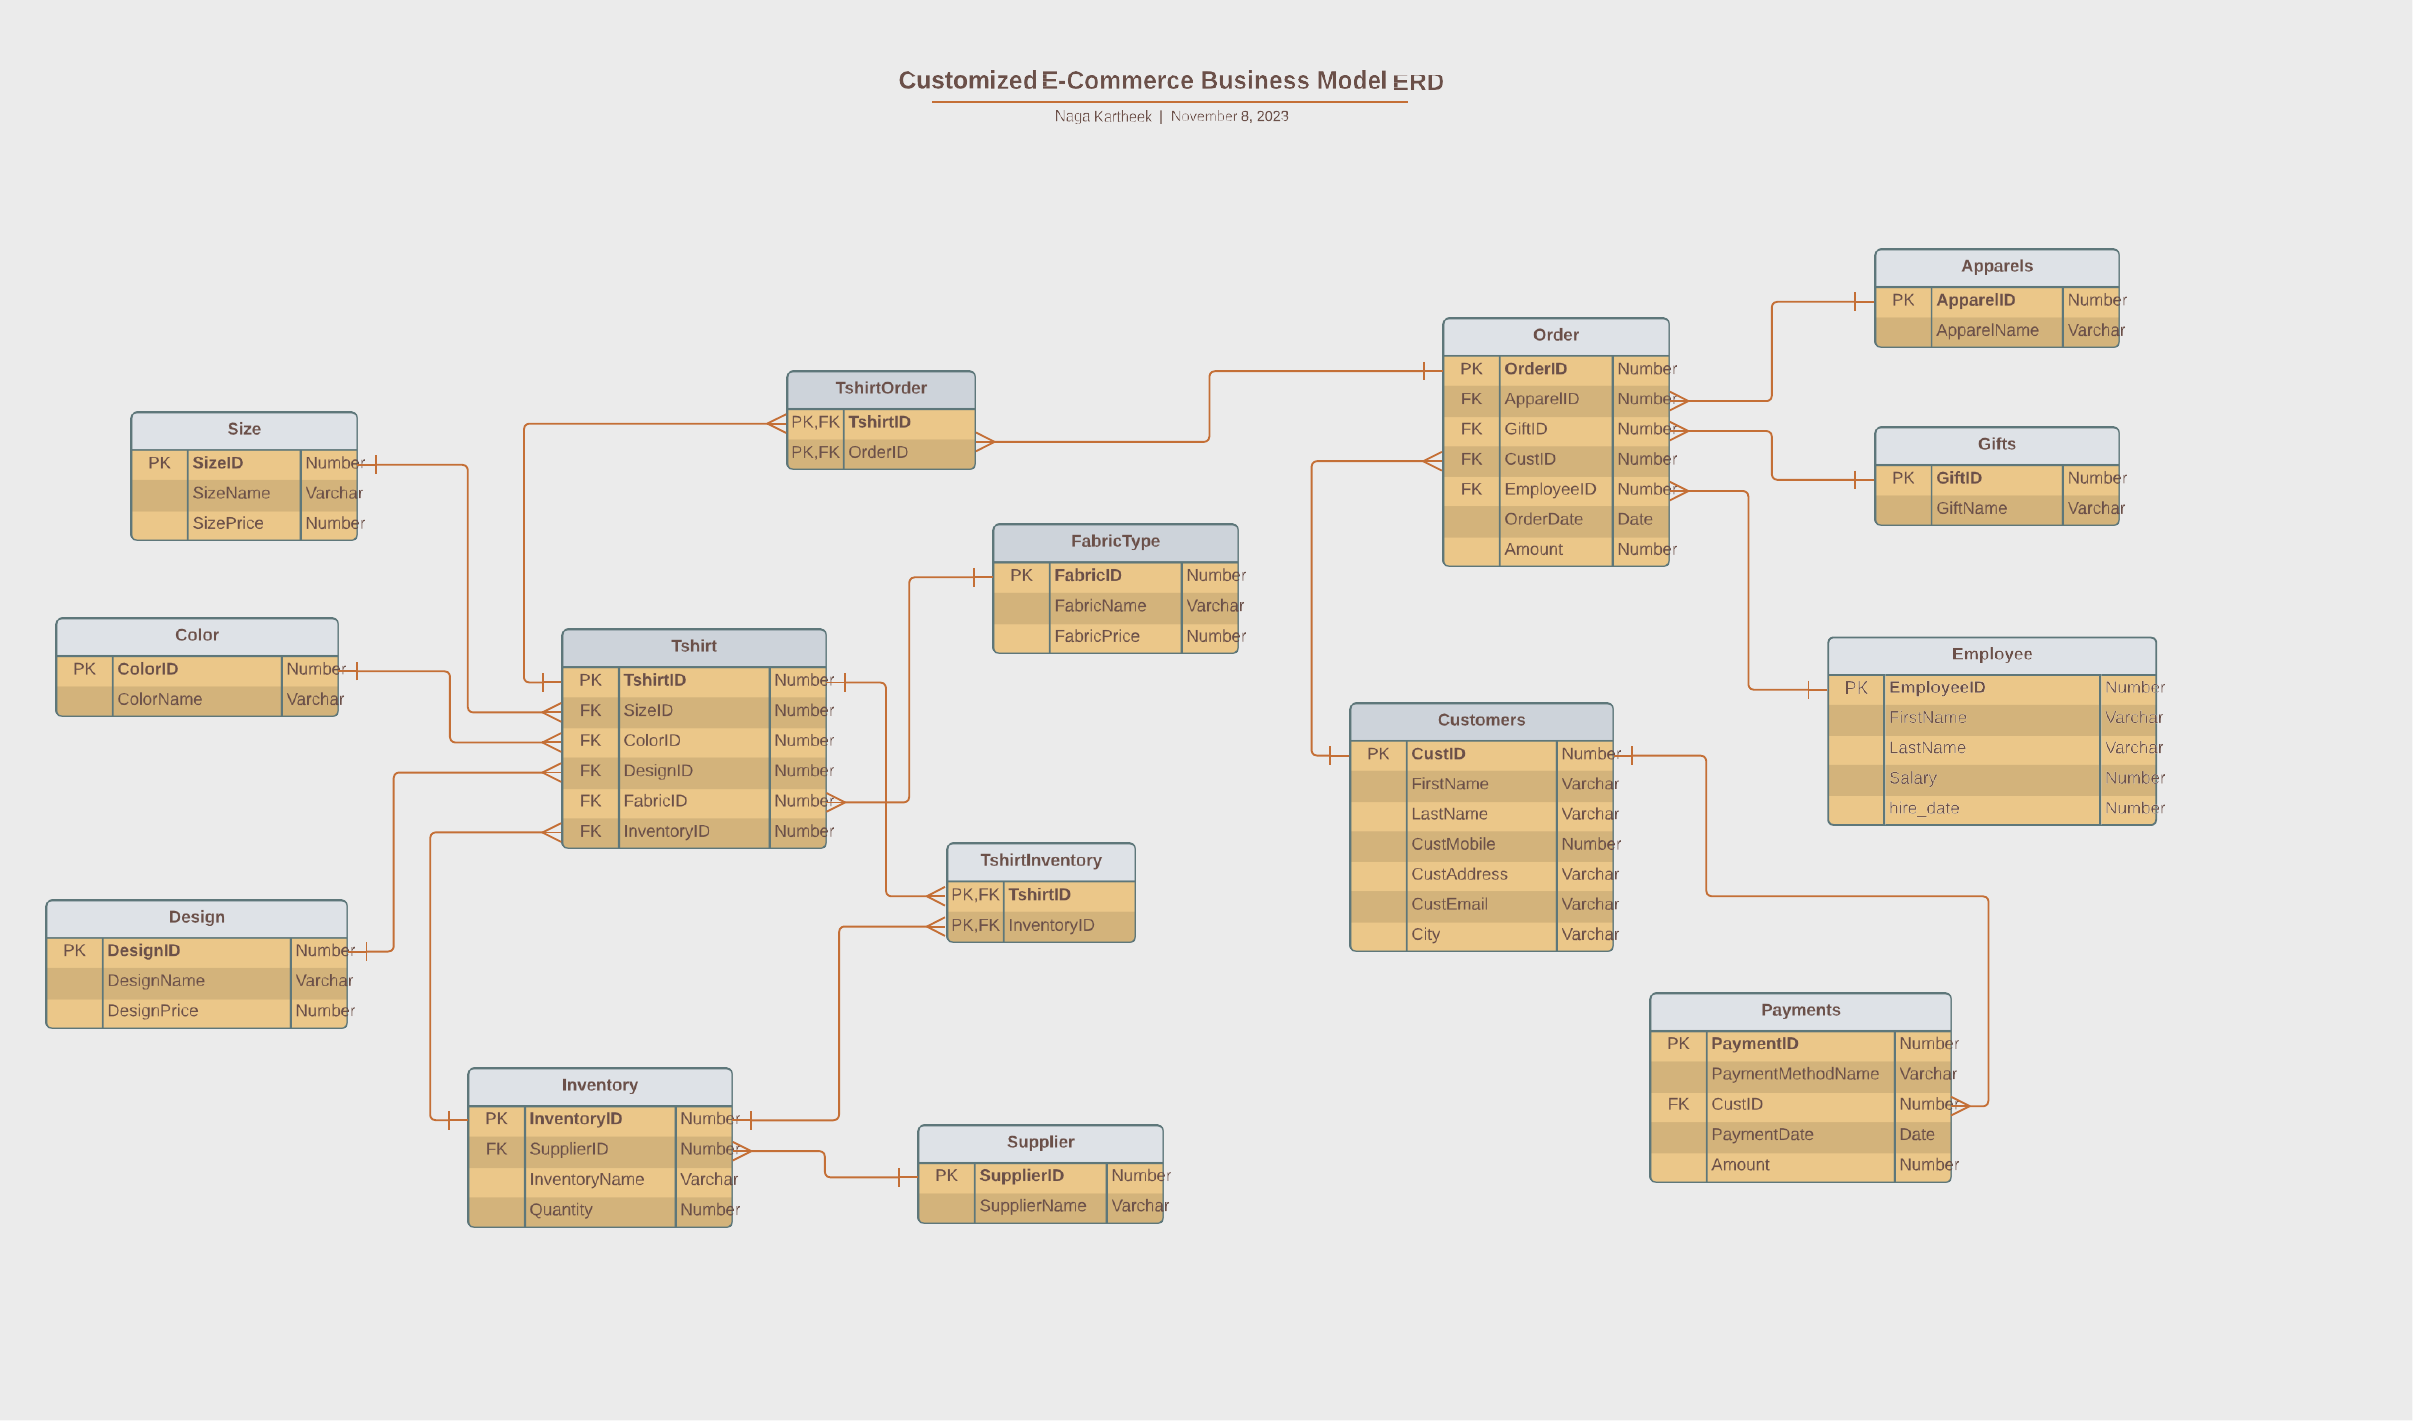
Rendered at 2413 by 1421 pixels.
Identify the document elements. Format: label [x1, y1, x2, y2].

picture [45, 899, 355, 1029]
picture [561, 628, 834, 849]
picture [991, 70, 1036, 89]
picture [1874, 426, 2127, 526]
picture [917, 1124, 1171, 1224]
picture [992, 523, 1246, 654]
picture [1883, 674, 1985, 825]
picture [1056, 110, 1090, 124]
picture [1394, 75, 1443, 90]
picture [467, 1067, 740, 1228]
picture [2099, 674, 2165, 825]
picture [130, 411, 365, 541]
picture [1953, 647, 2032, 663]
picture [1172, 110, 1237, 121]
picture [1649, 992, 1959, 1183]
picture [1043, 70, 1380, 89]
picture [946, 842, 1136, 943]
picture [786, 370, 976, 470]
picture [1442, 317, 1677, 567]
picture [1846, 681, 1868, 694]
picture [1095, 110, 1152, 122]
picture [1349, 702, 1621, 952]
picture [1874, 248, 2127, 348]
picture [55, 617, 346, 717]
